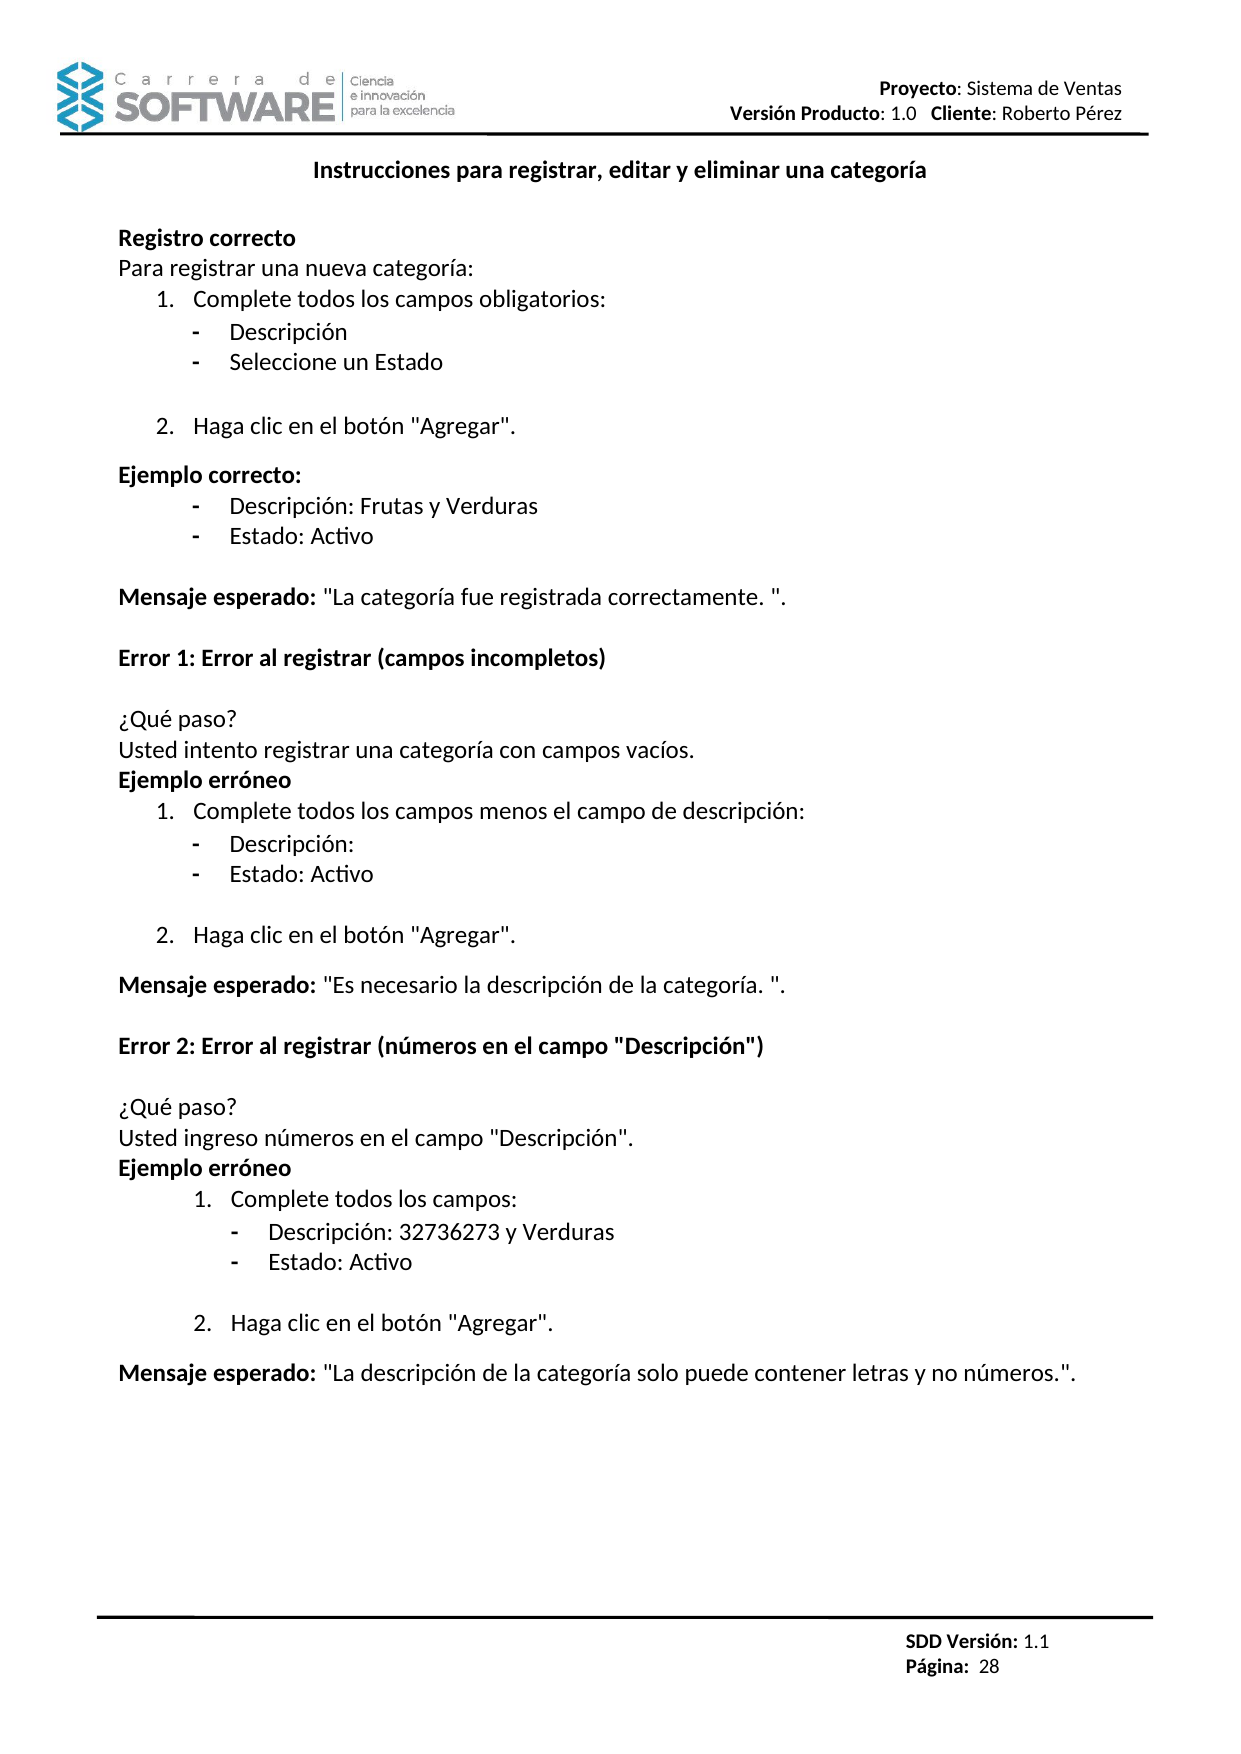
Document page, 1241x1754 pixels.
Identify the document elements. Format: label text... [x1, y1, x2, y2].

text Mensaje esperado: "La descripción de la categoría solo puede contener letras y no números.". [118, 1357, 1122, 1387]
text Usted intento registrar una categoría con campos vacíos. [118, 734, 1122, 764]
list Complete todos los campos menos el campo de descripción: [156, 795, 1122, 826]
text Ejemplo erróneo [118, 1152, 1122, 1183]
text Mensaje esperado: "La categoría fue registrada correctamente. ". [118, 581, 1122, 612]
list Estado: Activo [231, 1246, 1122, 1277]
list Complete todos los campos: [193, 1183, 1122, 1213]
list Estado: Activo [192, 520, 1122, 551]
text ¿Qué paso? [118, 703, 1122, 734]
text Ejemplo correcto: [118, 459, 1122, 490]
text Mensaje esperado: "Es necesario la descripción de la categoría. ". [118, 969, 1122, 1000]
text Ejemplo erróneo [118, 764, 1122, 795]
text Error 2: Error al registrar (números en el campo "Descripción") [118, 1030, 1122, 1061]
list Haga clic en el botón "Agregar". [156, 410, 1122, 440]
picture [46, 46, 461, 154]
list Descripción: [192, 828, 1122, 858]
text Error 1: Error al registrar (campos incompletos) [118, 642, 1122, 673]
list Descripción: 32736273 y Verduras [231, 1216, 1122, 1246]
subtitle Instrucciones para registrar, editar y eliminar una categoría [118, 154, 1122, 185]
text ¿Qué paso? [118, 1091, 1122, 1122]
text Registro correcto [118, 222, 1122, 252]
text Para registrar una nueva categoría: [118, 252, 1122, 283]
list Descripción: Frutas y Verduras [192, 490, 1122, 520]
list Haga clic en el botón "Agregar". [193, 1307, 1122, 1338]
list Descripción [192, 316, 1122, 346]
list Haga clic en el botón "Agregar". [156, 919, 1122, 950]
list Estado: Activo [192, 858, 1122, 889]
text Usted ingreso números en el campo "Descripción". [118, 1122, 1122, 1152]
list Seleccione un Estado [192, 346, 1122, 377]
list Complete todos los campos obligatorios: [156, 283, 1122, 313]
